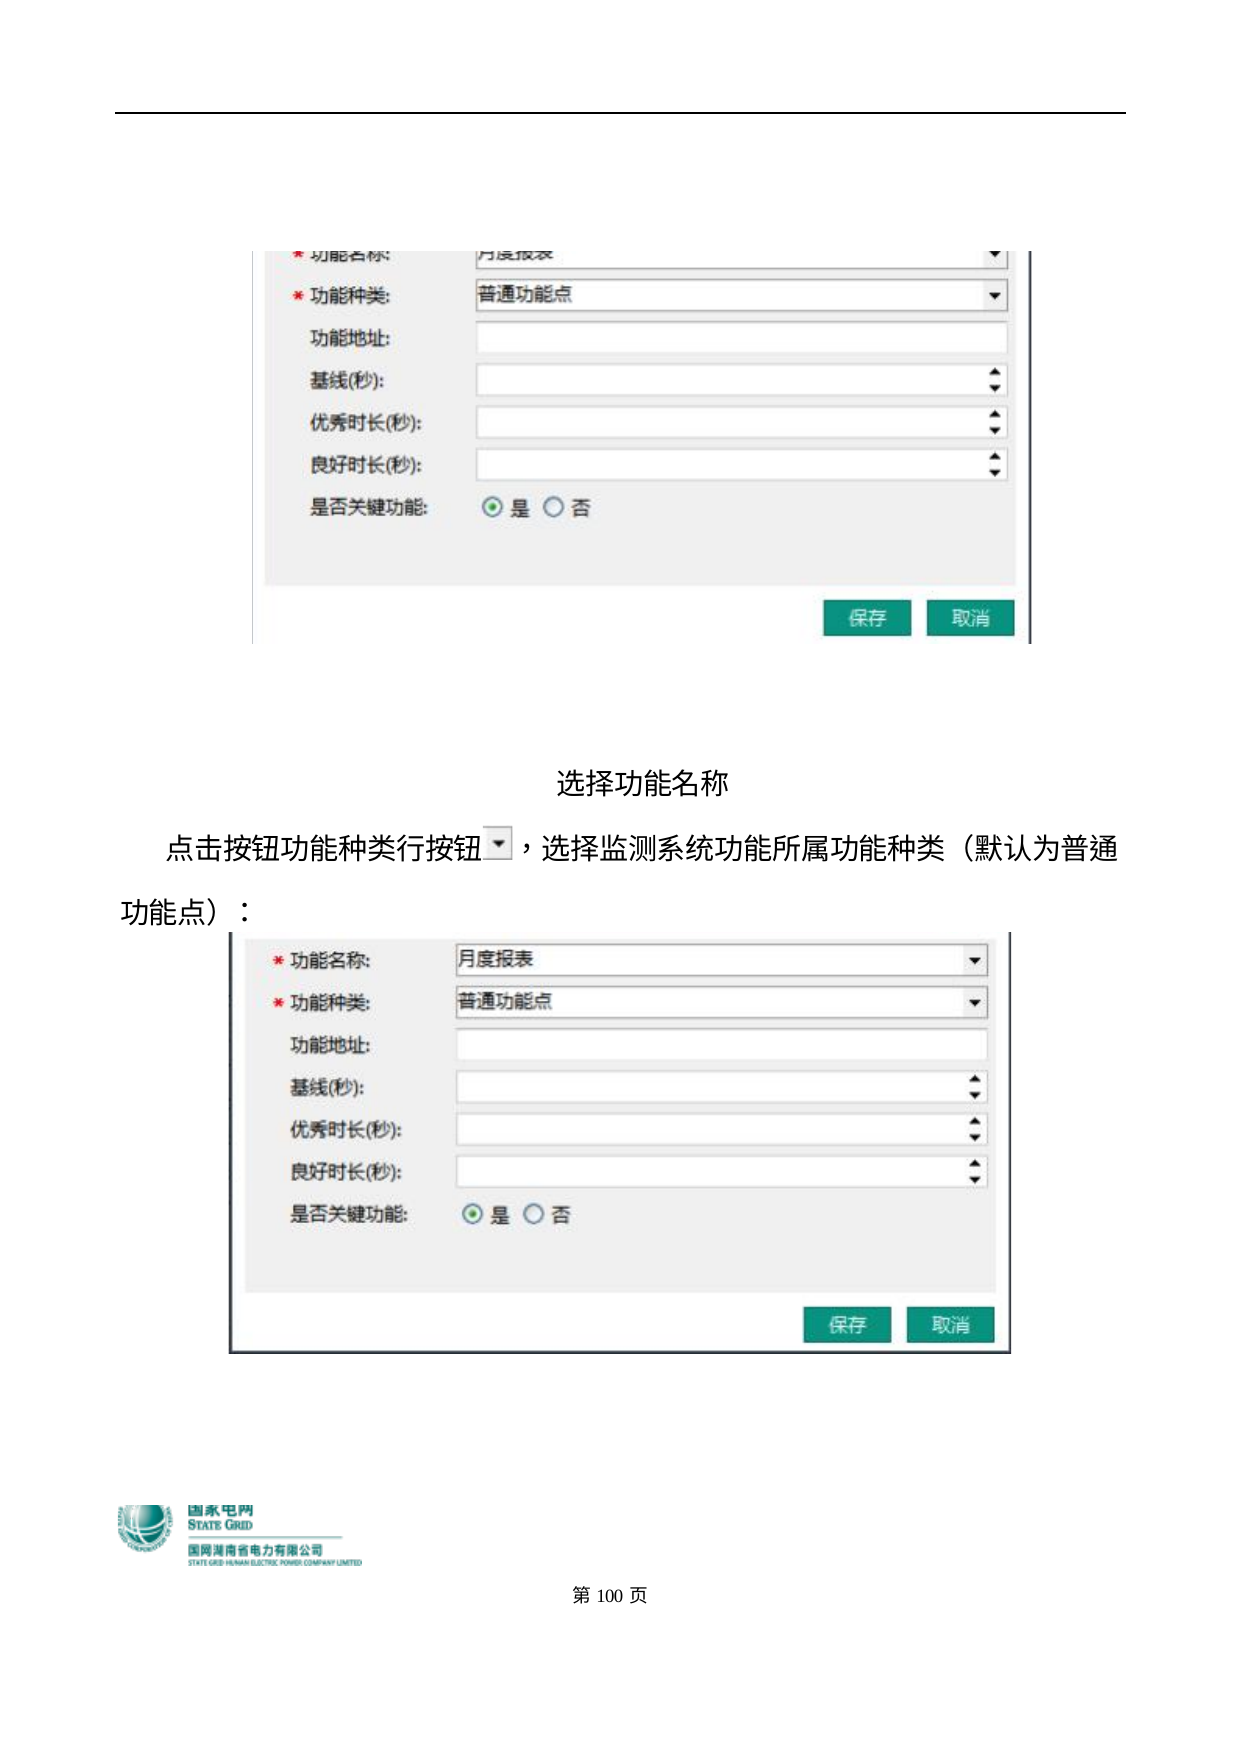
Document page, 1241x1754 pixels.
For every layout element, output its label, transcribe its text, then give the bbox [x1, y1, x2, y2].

picture [228, 932, 1012, 1354]
picture [482, 825, 513, 860]
picture [117, 1505, 362, 1566]
text 点击按钮功能种类行按钮，选择监测系统功能所属功能种类（默认为普通功能点）： [120, 825, 1120, 932]
picture [252, 251, 1032, 644]
text 选择功能名称 [557, 766, 1125, 802]
